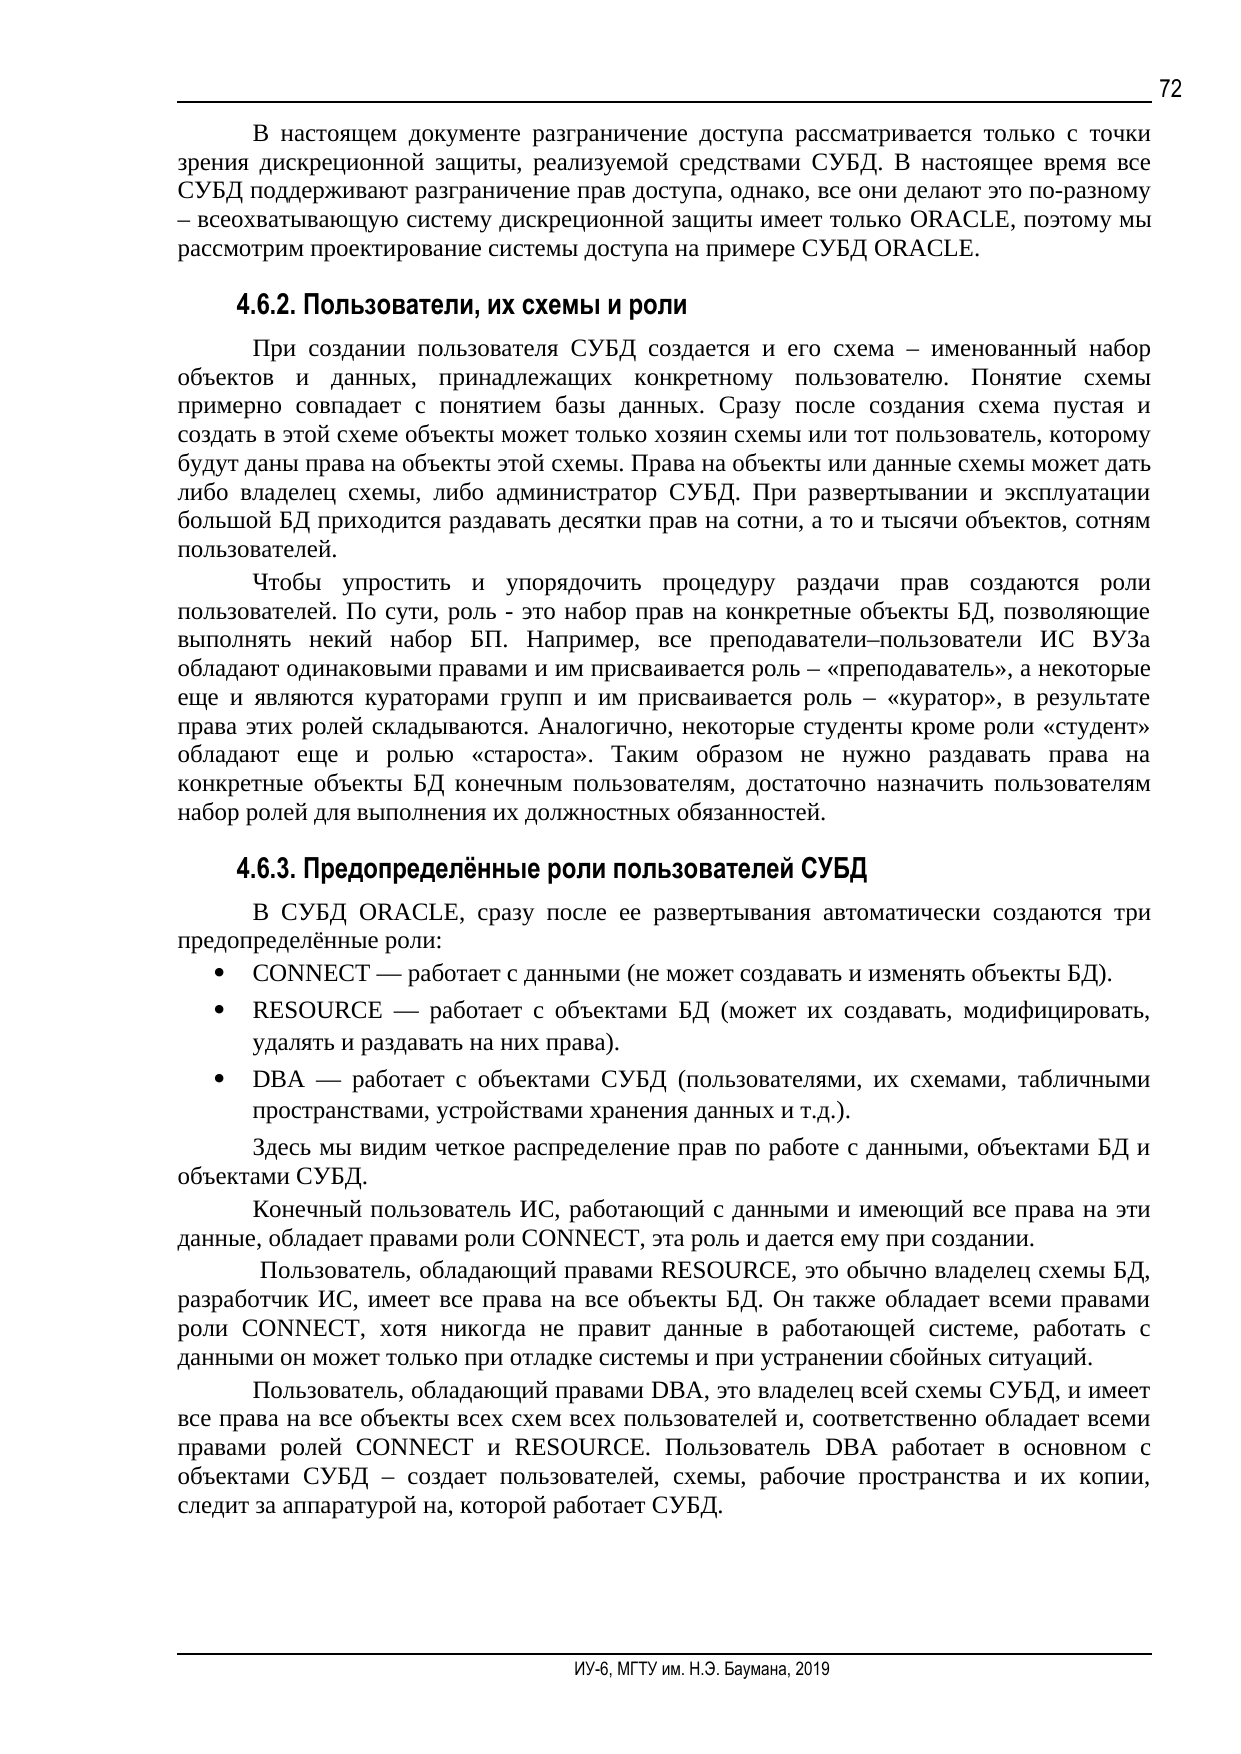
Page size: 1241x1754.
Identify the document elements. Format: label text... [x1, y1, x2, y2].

text В СУБД ORACLE, сразу после ее развертывания автоматически создаются три предопределённые роли: [177, 897, 1152, 954]
subtitle Пользователи, их схемы и роли [236, 287, 1152, 320]
text В настоящем документе разграничение доступа рассматривается только с точки зрения дискреционной защиты, реализуемой средствами СУБД. В настоящее время все СУБД поддерживают разграничение прав доступа, однако, все они делают это по-разному – всеохватывающую систему дискреционной защиты имеет только ORACLE, поэтому мы рассмотрим проектирование системы доступа на примере СУБД ORACLE. [177, 118, 1152, 262]
list DBA — работает с объектами СУБД (пользователями, их схемами, табличными пространствами, устройствами хранения данных и т.д.). [215, 1064, 1152, 1124]
text Здесь мы видим четкое распределение прав по работе с данными, объектами БД и объектами СУБД. [177, 1132, 1152, 1190]
subtitle Предопределённые роли пользователей СУБД [236, 851, 1152, 884]
text Пользователь, обладающий правами DBA, это владелец всей схемы СУБД, и имеет все права на все объекты всех схем всех пользователей и, соответственно обладает всеми правами ролей CONNECT и RESOURCE. Пользователь DBA работает в основном с объектами СУБД – создает пользователей, схемы, рабочие пространства и их копии, следит за аппаратурой на, которой работает СУБД. [177, 1375, 1152, 1518]
text Конечный пользователь ИС, работающий с данными и имеющий все права на эти данные, обладает правами роли CONNECT, эта роль и дается ему при создании. [177, 1194, 1152, 1251]
text Чтобы упростить и упорядочить процедуру раздачи прав создаются роли пользователей. По сути, роль - это набор прав на конкретные объекты БД, позволяющие выполнять некий набор БП. Например, все преподаватели–пользователи ИС ВУЗа обладают одинаковыми правами и им присваивается роль – «преподаватель», а некоторые еще и являются кураторами групп и им присваивается роль – «куратор», в результате права этих ролей складываются. Аналогично, некоторые студенты кроме роли «студент» обладают еще и ролью «староста». Таким образом не нужно раздавать права на конкретные объекты БД конечным пользователям, достаточно назначить пользователям набор ролей для выполнения их должностных обязанностей. [177, 567, 1152, 826]
text При создании пользователя СУБД создается и его схема – именованный набор объектов и данных, принадлежащих конкретному пользователю. Понятие схемы примерно совпадает с понятием базы данных. Сразу после создания схема пустая и создать в этой схеме объекты может только хозяин схемы или тот пользователь, которому будут даны права на объекты этой схемы. Права на объекты или данные схемы может дать либо владелец схемы, либо администратор СУБД. При развертывании и эксплуатации большой БД приходится раздавать десятки прав на сотни, а то и тысячи объектов, сотням пользователей. [177, 333, 1152, 563]
text Пользователь, обладающий правами RESOURCE, это обычно владелец схемы БД, разработчик ИС, имеет все права на все объекты БД. Он также обладает всеми правами роли CONNECT, хотя никогда не правит данные в работающей системе, работать с данными он может только при отладке системы и при устранении сбойных ситуаций. [177, 1256, 1152, 1371]
list CONNECT — работает с данными (не может создавать и изменять объекты БД). [215, 958, 1152, 987]
list RESOURCE — работает с объектами БД (может их создавать, модифицировать, удалять и раздавать на них права). [215, 996, 1152, 1055]
